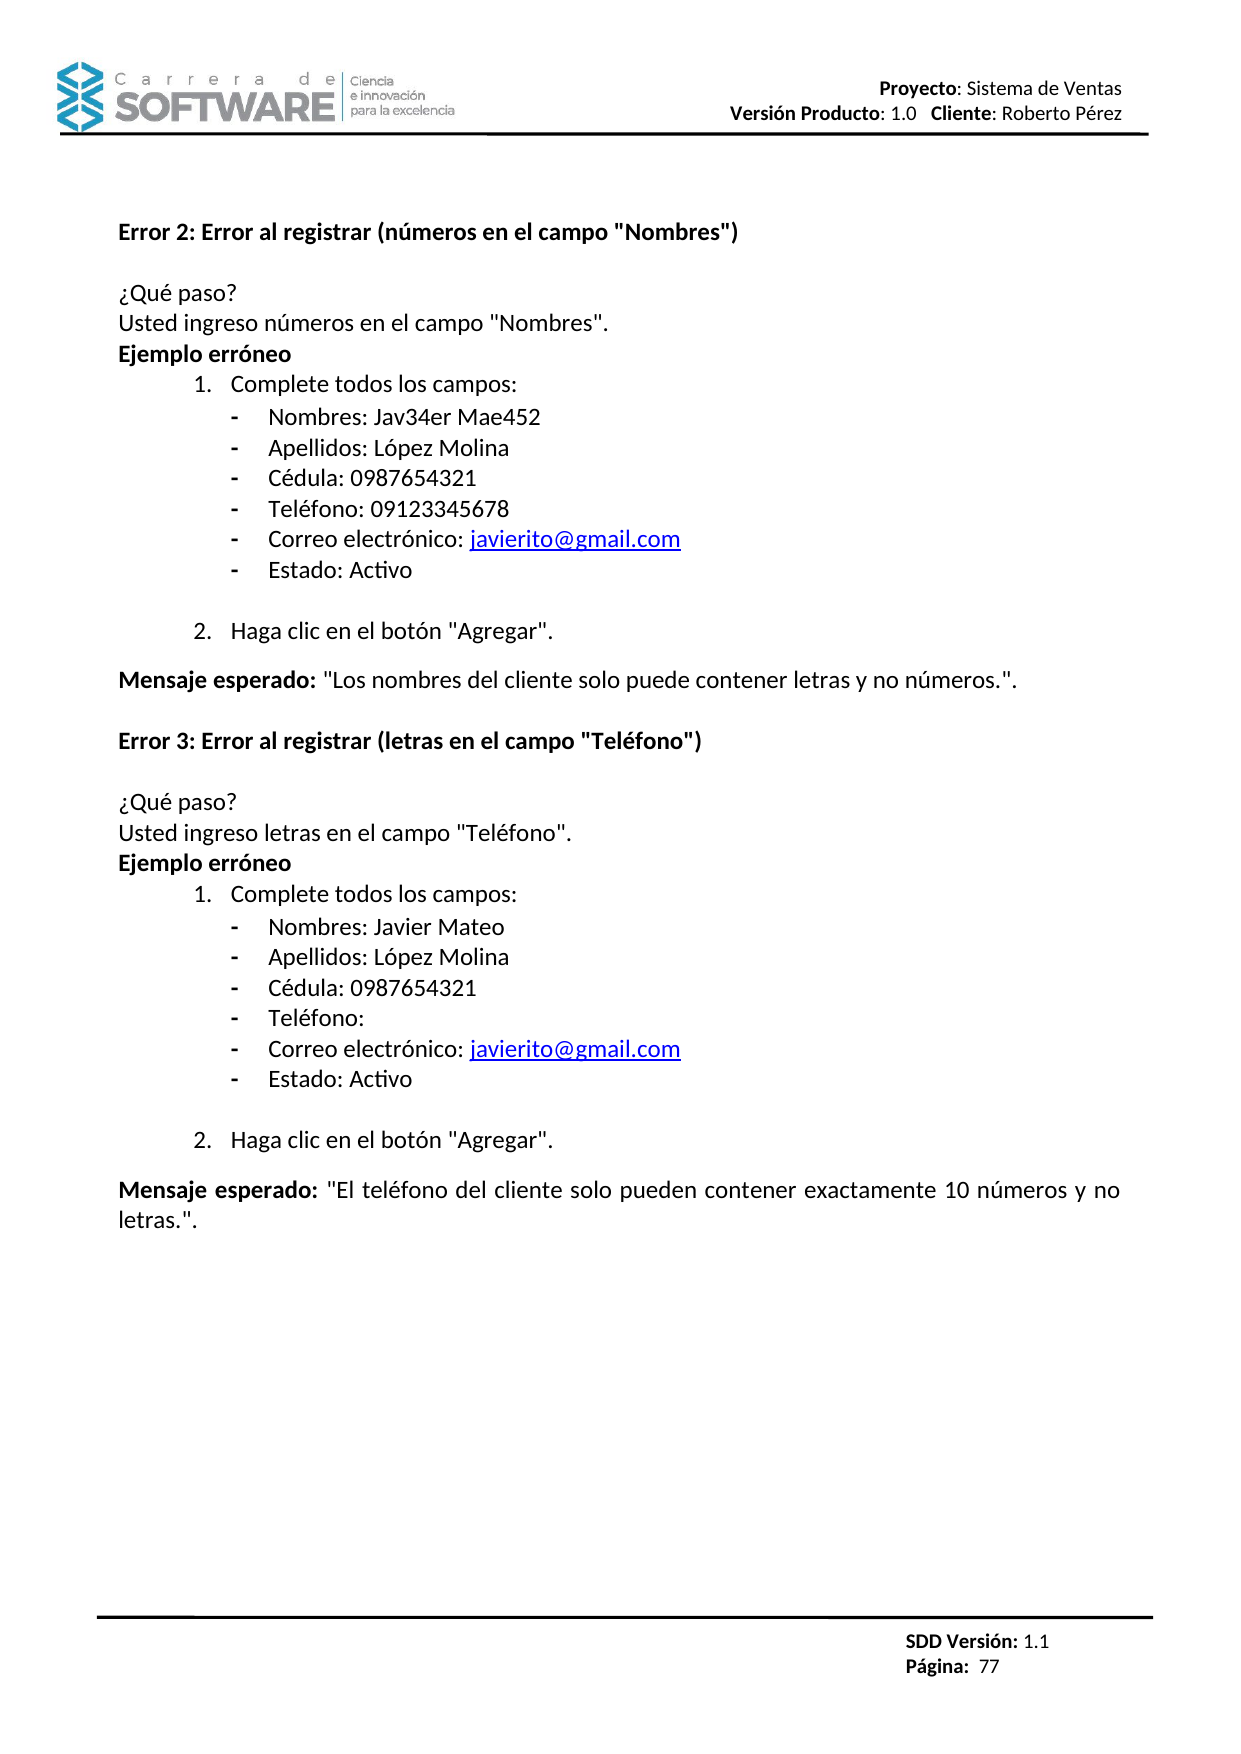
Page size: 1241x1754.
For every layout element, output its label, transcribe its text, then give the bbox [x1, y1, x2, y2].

list Complete todos los campos: [193, 368, 1122, 399]
text Usted ingreso números en el campo "Nombres". [118, 307, 1122, 338]
list Complete todos los campos: [193, 878, 1122, 908]
text Ejemplo erróneo [118, 338, 1122, 368]
text Error 3: Error al registrar (letras en el campo "Teléfono") [118, 725, 1122, 756]
list Haga clic en el botón "Agregar". [193, 1124, 1122, 1155]
picture [46, 46, 461, 154]
list Haga clic en el botón "Agregar". [193, 615, 1122, 645]
list Cédula: 0987654321 [231, 972, 1122, 1002]
list Correo electrónico: javierito@gmail.com [231, 1033, 1122, 1063]
text Mensaje esperado: "El teléfono del cliente solo pueden contener exactamente 10 números y no letras.". [118, 1174, 1122, 1235]
text Mensaje esperado: "Los nombres del cliente solo puede contener letras y no números.". [118, 664, 1122, 695]
text Error 2: Error al registrar (números en el campo "Nombres") [118, 216, 1122, 246]
list Cédula: 0987654321 [231, 462, 1122, 493]
list Nombres: Javier Mateo [231, 911, 1122, 941]
list Apellidos: López Molina [231, 941, 1122, 972]
list Teléfono: 09123345678 [231, 493, 1122, 523]
text Ejemplo erróneo [118, 847, 1122, 878]
list Teléfono: [231, 1002, 1122, 1033]
text Usted ingreso letras en el campo "Teléfono". [118, 817, 1122, 847]
list Estado: Activo [231, 554, 1122, 584]
list Nombres: Jav34er Mae452 [231, 401, 1122, 432]
list Estado: Activo [231, 1063, 1122, 1094]
text ¿Qué paso? [118, 277, 1122, 307]
text ¿Qué paso? [118, 786, 1122, 817]
list Correo electrónico: javierito@gmail.com [231, 523, 1122, 554]
list Apellidos: López Molina [231, 432, 1122, 462]
